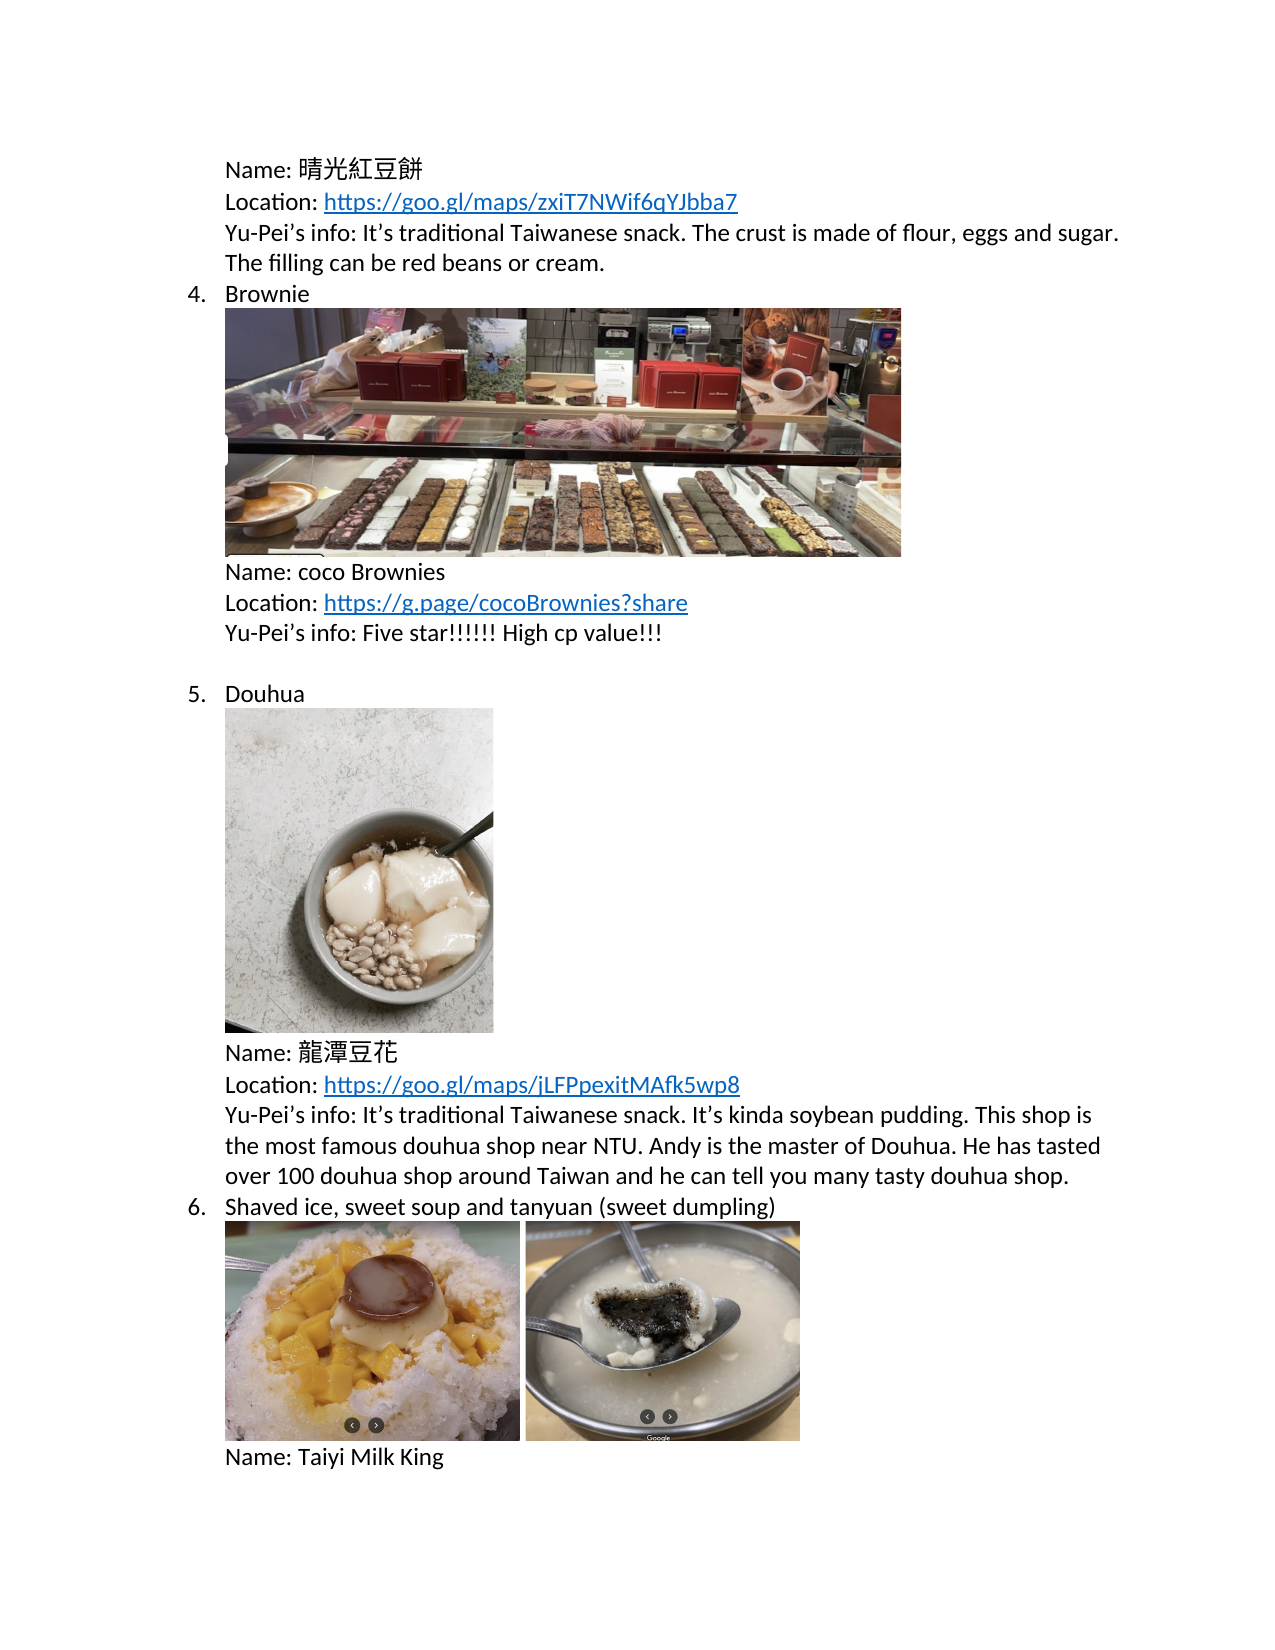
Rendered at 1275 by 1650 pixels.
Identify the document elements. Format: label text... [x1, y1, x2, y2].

list Brownie [187, 278, 1125, 308]
text Location: https://goo.gl/maps/zxiT7NWif6qYJbba7 [225, 186, 1125, 217]
picture [525, 1221, 800, 1441]
picture [225, 708, 494, 1033]
list Douhua [187, 678, 1125, 709]
picture [225, 1221, 520, 1441]
picture [225, 308, 902, 557]
list Shaved ice, sweet soup and tanyuan (sweet dumpling) [187, 1191, 1125, 1222]
text Name: 龍潭豆花 [225, 1033, 1125, 1069]
text Location: https://goo.gl/maps/jLFPpexitMAfk5wp8 [225, 1069, 1125, 1099]
text Name: Taiyi Milk King [225, 1441, 1125, 1471]
text Yu-Pei’s info: It’s traditional Taiwanese snack. The crust is made of flour, eggs and sugar. The filling can be red beans or cream. [225, 217, 1125, 278]
text Yu-Pei’s info: Five star!!!!!! High cp value!!! [225, 617, 1125, 648]
list Name: coco Brownies [225, 556, 1125, 587]
text Location: https://g.page/cocoBrownies?share [225, 587, 1125, 617]
text Yu-Pei’s info: It’s traditional Taiwanese snack. It’s kinda soybean pudding. This shop is the most famous douhua shop near NTU. Andy is the master of Douhua. He has tasted over 100 douhua shop around Taiwan and he can tell you many tasty douhua shop. [225, 1099, 1125, 1191]
text Name: 晴光紅豆餅 [225, 150, 1125, 186]
